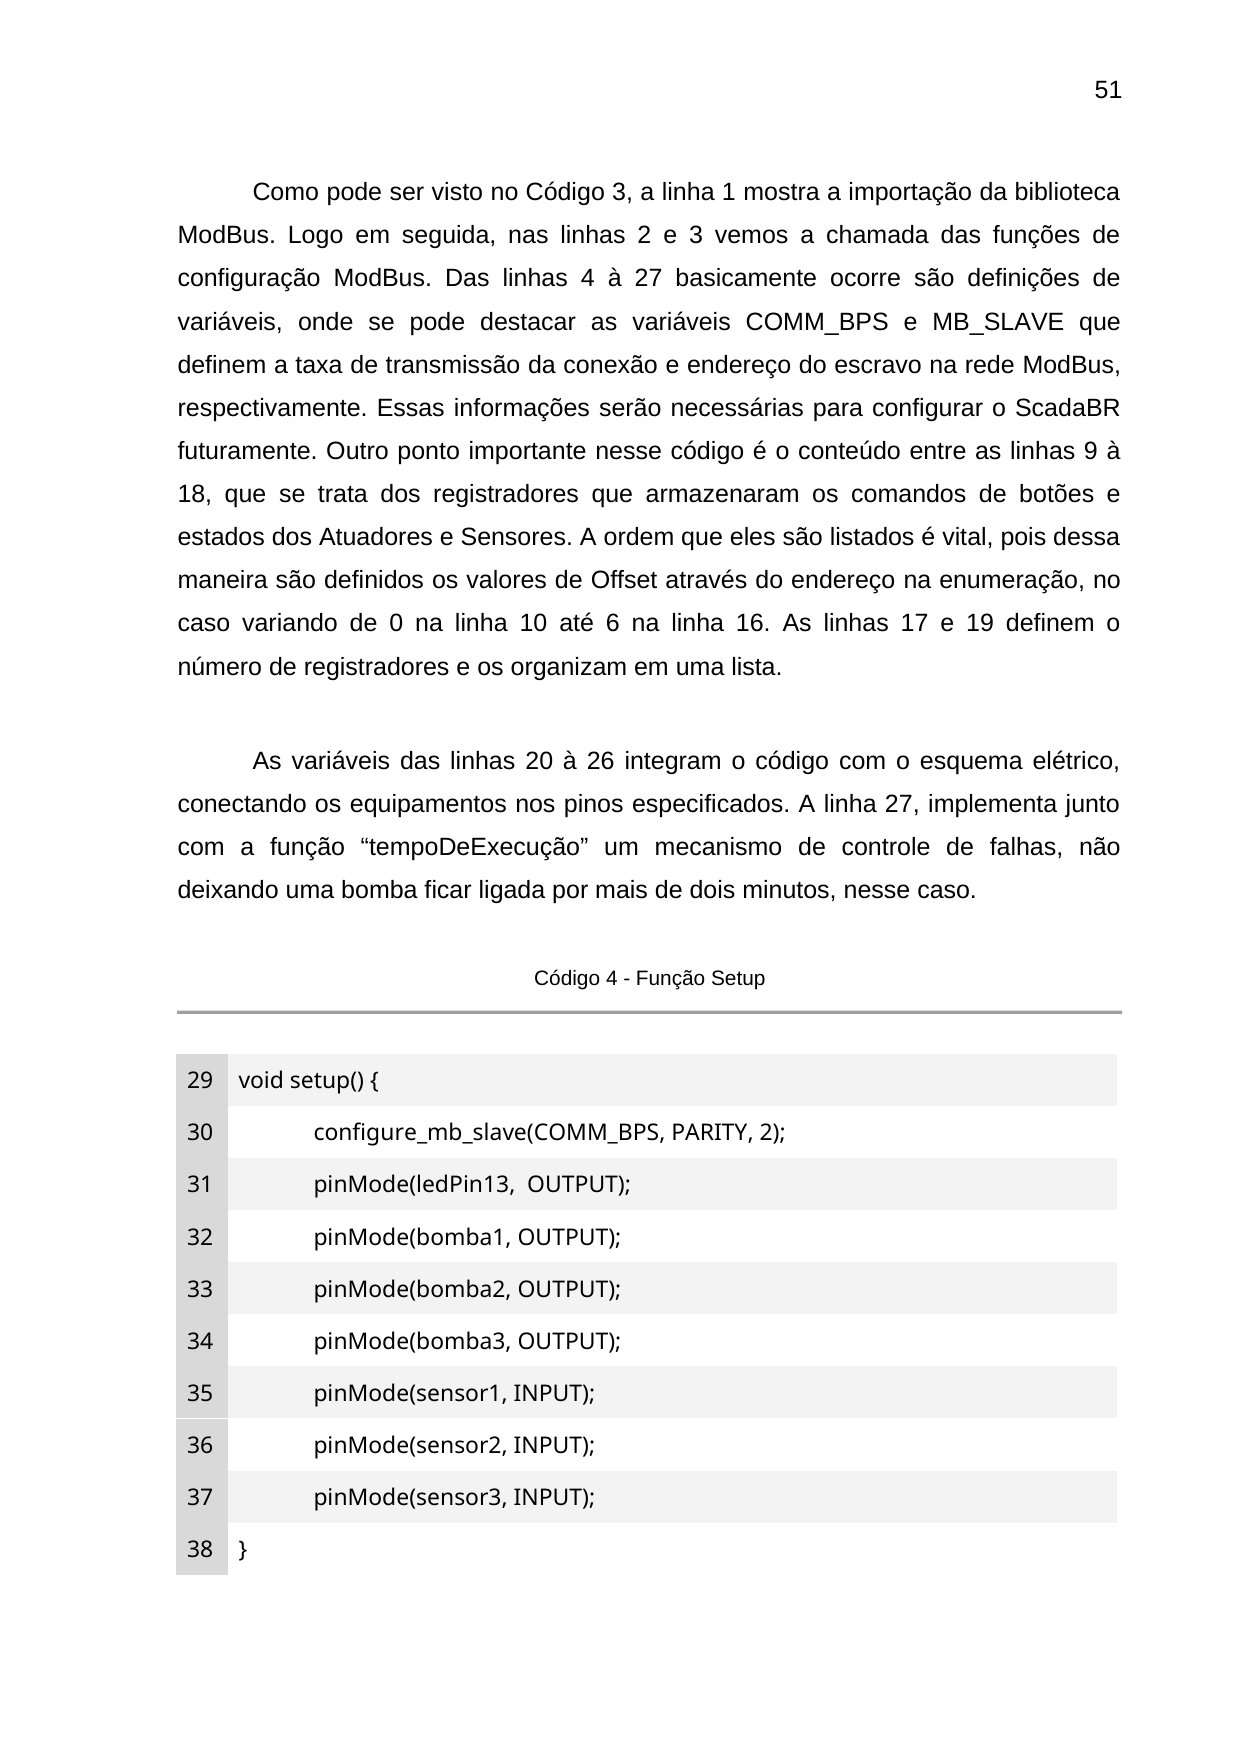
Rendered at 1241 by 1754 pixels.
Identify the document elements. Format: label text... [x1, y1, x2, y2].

table_cell pinMode(ledPin13, OUTPUT); [228, 1158, 1117, 1210]
text As variáveis das linhas 20 à 26 integram o código com o esquema elétrico, conectando os equipamentos nos pinos especificados. A linha 27, implementa junto com a função “tempoDeExecução” um mecanismo de controle de falhas, não deixando uma bomba ficar ligada por mais de dois minutos, nesse caso. [177, 746, 1122, 904]
table_cell pinMode(sensor2, INPUT); [228, 1419, 1117, 1471]
table_cell 38 [176, 1523, 228, 1575]
table_cell pinMode(bomba3, OUTPUT); [228, 1314, 1117, 1366]
table_cell 32 [176, 1210, 228, 1262]
table_cell configure_mb_slave(COMM_BPS, PARITY, 2); [228, 1106, 1117, 1158]
table_cell 37 [176, 1471, 228, 1523]
table_cell 31 [176, 1158, 228, 1210]
table_header 29 [176, 1054, 228, 1106]
table_cell 35 [176, 1366, 228, 1418]
table_cell 33 [176, 1262, 228, 1314]
table_cell 36 [176, 1419, 228, 1471]
text Como pode ser visto no Código 3, a linha 1 mostra a importação da biblioteca ModBus. Logo em seguida, nas linhas 2 e 3 vemos a chamada das funções de configuração ModBus. Das linhas 4 à 27 basicamente ocorre são definições de variáveis, onde se pode destacar as variáveis COMM_BPS e MB_SLAVE que definem a taxa de transmissão da conexão e endereço do escravo na rede ModBus, respectivamente. Essas informações serão necessárias para configurar o ScadaBR futuramente. Outro ponto importante nesse código é o conteúdo entre as linhas 9 à 18, que se trata dos registradores que armazenaram os comandos de botões e estados dos Atuadores e Sensores. A ordem que eles são listados é vital, pois dessa maneira são definidos os valores de Offset através do endereço na enumeração, no caso variando de 0 na linha 10 até 6 na linha 16. As linhas 17 e 19 definem o número de registradores e os organizam em uma lista. [177, 177, 1122, 680]
table_header void setup() { [228, 1054, 1117, 1106]
table_cell pinMode(bomba2, OUTPUT); [228, 1262, 1117, 1314]
table_cell 34 [176, 1314, 228, 1366]
table_cell pinMode(sensor3, INPUT); [228, 1471, 1117, 1523]
table_cell } [228, 1523, 1117, 1575]
table_cell pinMode(bomba1, OUTPUT); [228, 1210, 1117, 1262]
table_cell 30 [176, 1106, 228, 1158]
text Código 4 - Função Setup [177, 966, 1122, 990]
table_cell pinMode(sensor1, INPUT); [228, 1366, 1117, 1418]
